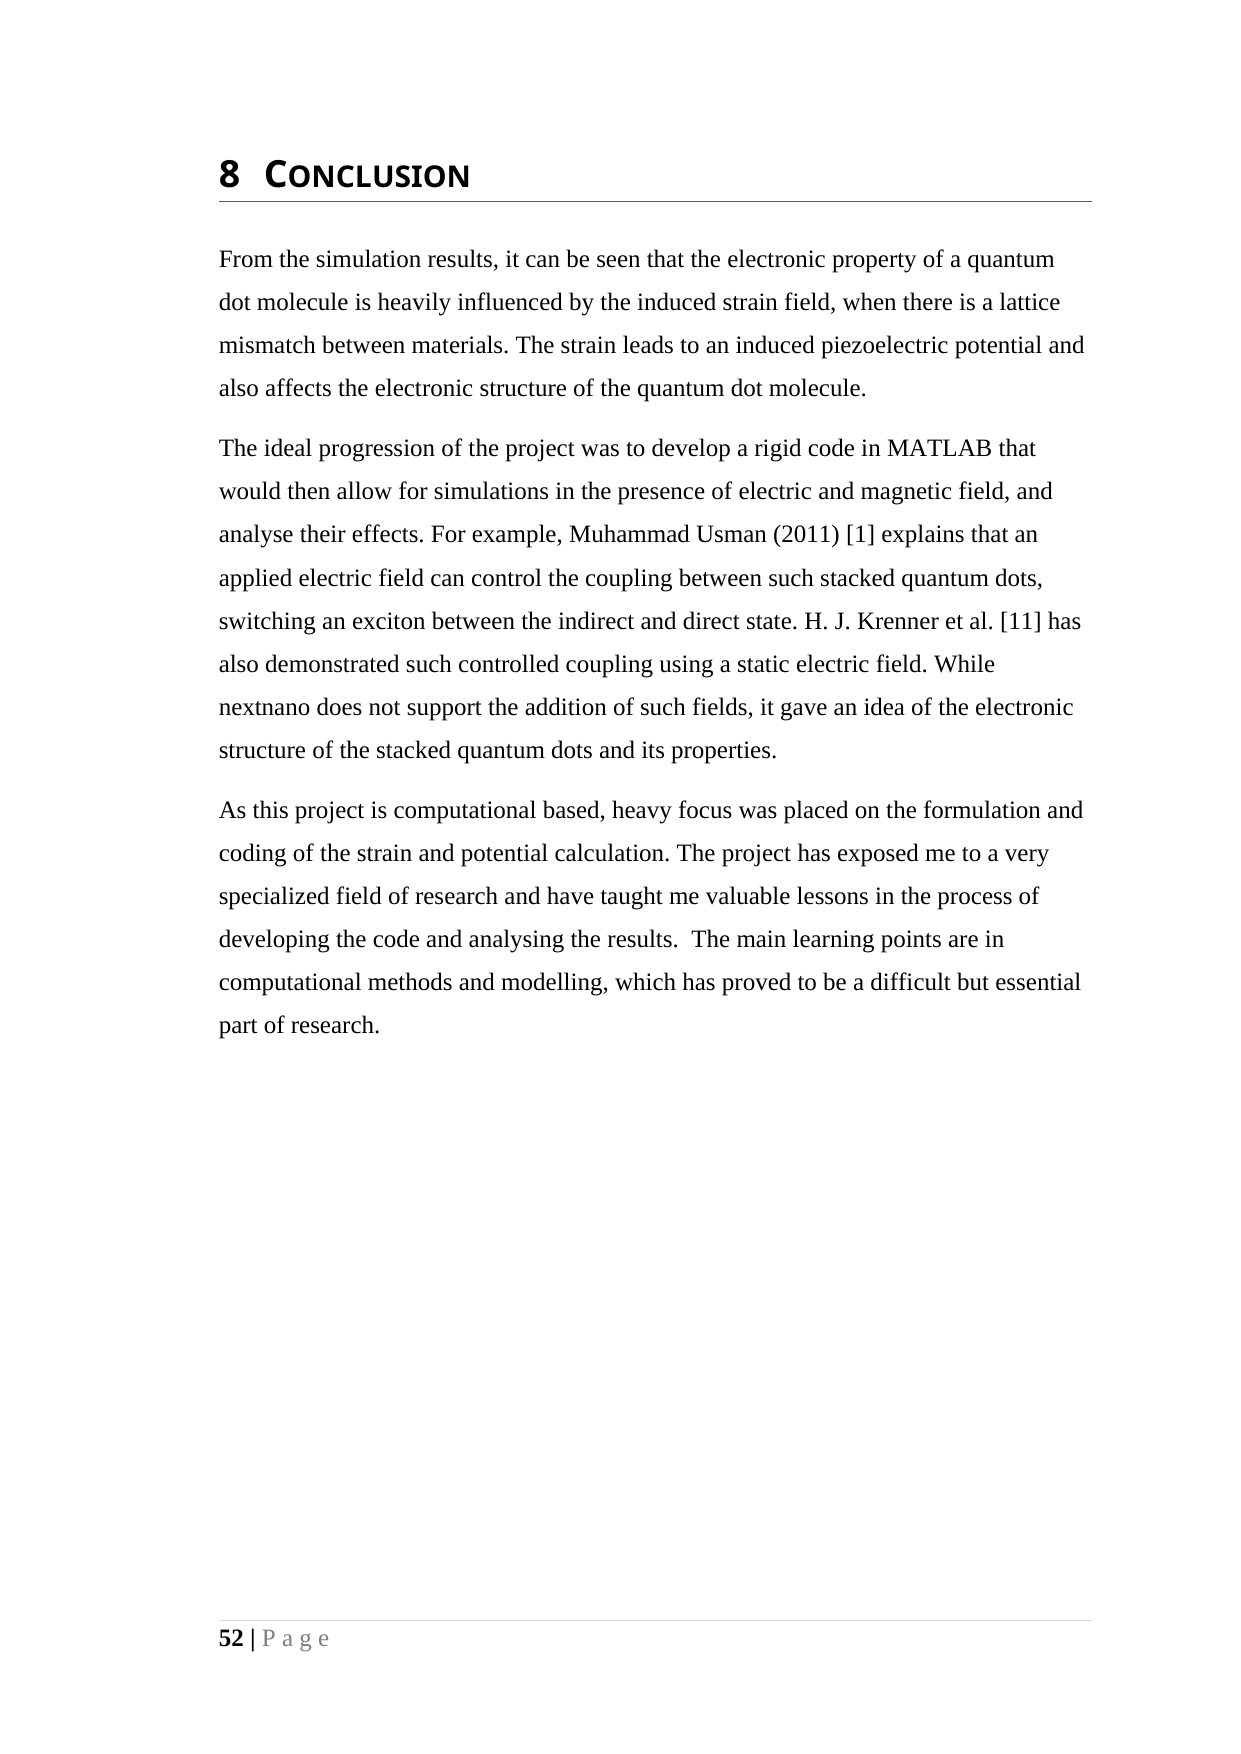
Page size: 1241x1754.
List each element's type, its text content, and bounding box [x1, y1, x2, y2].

subtitle Conclusion [218, 148, 1092, 202]
text As this project is computational based, heavy focus was placed on the formulation and coding of the strain and potential calculation. The project has exposed me to a very specialized field of research and have taught me valuable lessons in the process of developing the code and analysing the results. The main learning points are in computational methods and modelling, which has proved to be a difficult but essential part of research. [218, 795, 1092, 1039]
text From the simulation results, it can be seen that the electronic property of a quantum dot molecule is heavily influenced by the induced strain field, when there is a lattice mismatch between materials. The strain leads to an induced piezoelectric potential and also affects the electronic structure of the quantum dot molecule. [218, 244, 1092, 402]
text The ideal progression of the project was to develop a rigid code in MATLAB that would then allow for simulations in the presence of electric and magnetic field, and analyse their effects. For example, Muhammad Usman (2011) [1] explains that an applied electric field can control the coupling between such stacked quantum dots, switching an exciton between the indirect and direct state. H. J. Krenner et al. [11] has also demonstrated such controlled coupling using a static electric field. While nextnano does not support the addition of such fields, it gave an idea of the electronic structure of the stacked quantum dots and its properties. [218, 433, 1092, 764]
